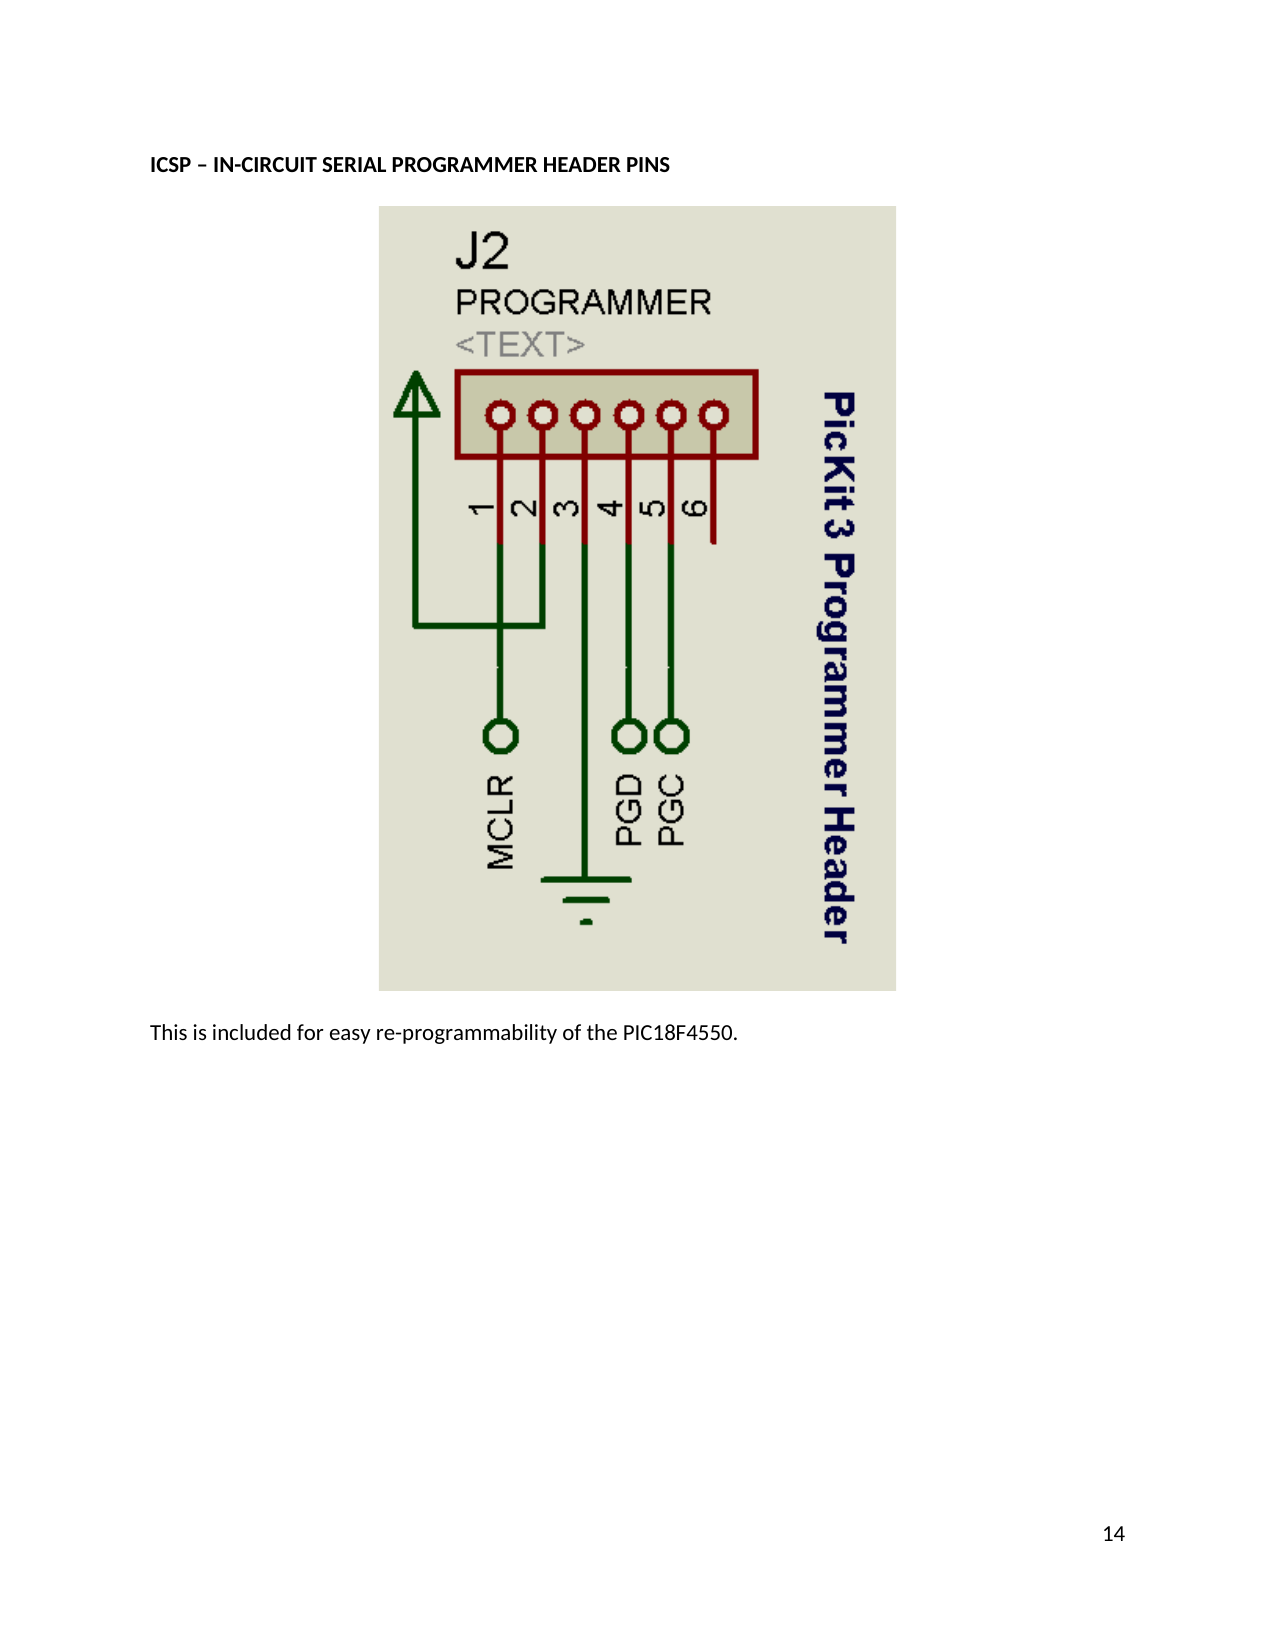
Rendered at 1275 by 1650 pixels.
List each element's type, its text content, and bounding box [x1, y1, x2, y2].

picture [378, 206, 897, 991]
text ICSP – IN-CIRCUIT SERIAL PROGRAMMER HEADER PINS [150, 150, 1125, 178]
text This is included for easy re-programmability of the PIC18F4550. [150, 1018, 1125, 1046]
